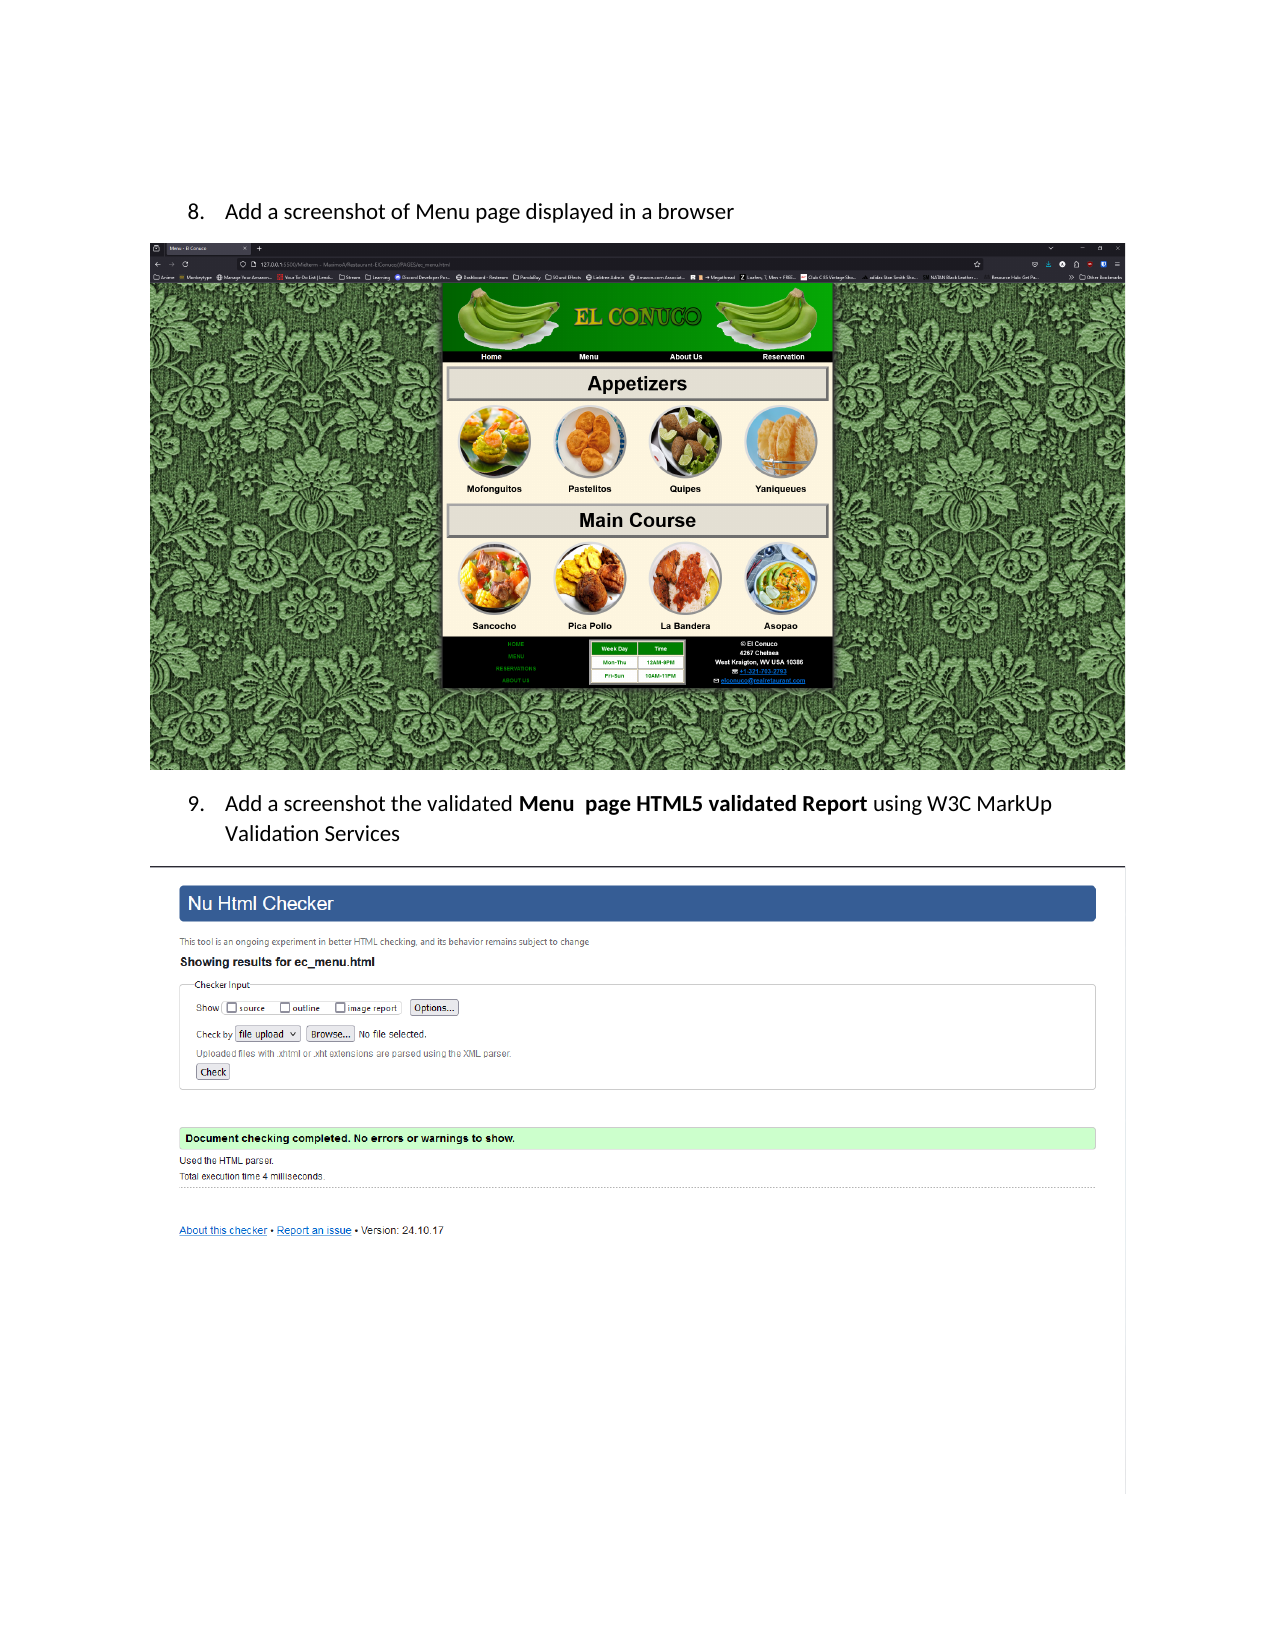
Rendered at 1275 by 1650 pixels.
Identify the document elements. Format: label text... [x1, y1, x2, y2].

picture [150, 243, 1125, 770]
list Add a screenshot the validated Menu page HTML5 validated Report using W3C MarkUp Validation Services [187, 789, 1125, 847]
list Add a screenshot of Menu page displayed in a browser [187, 197, 1125, 225]
picture [150, 866, 1125, 1494]
